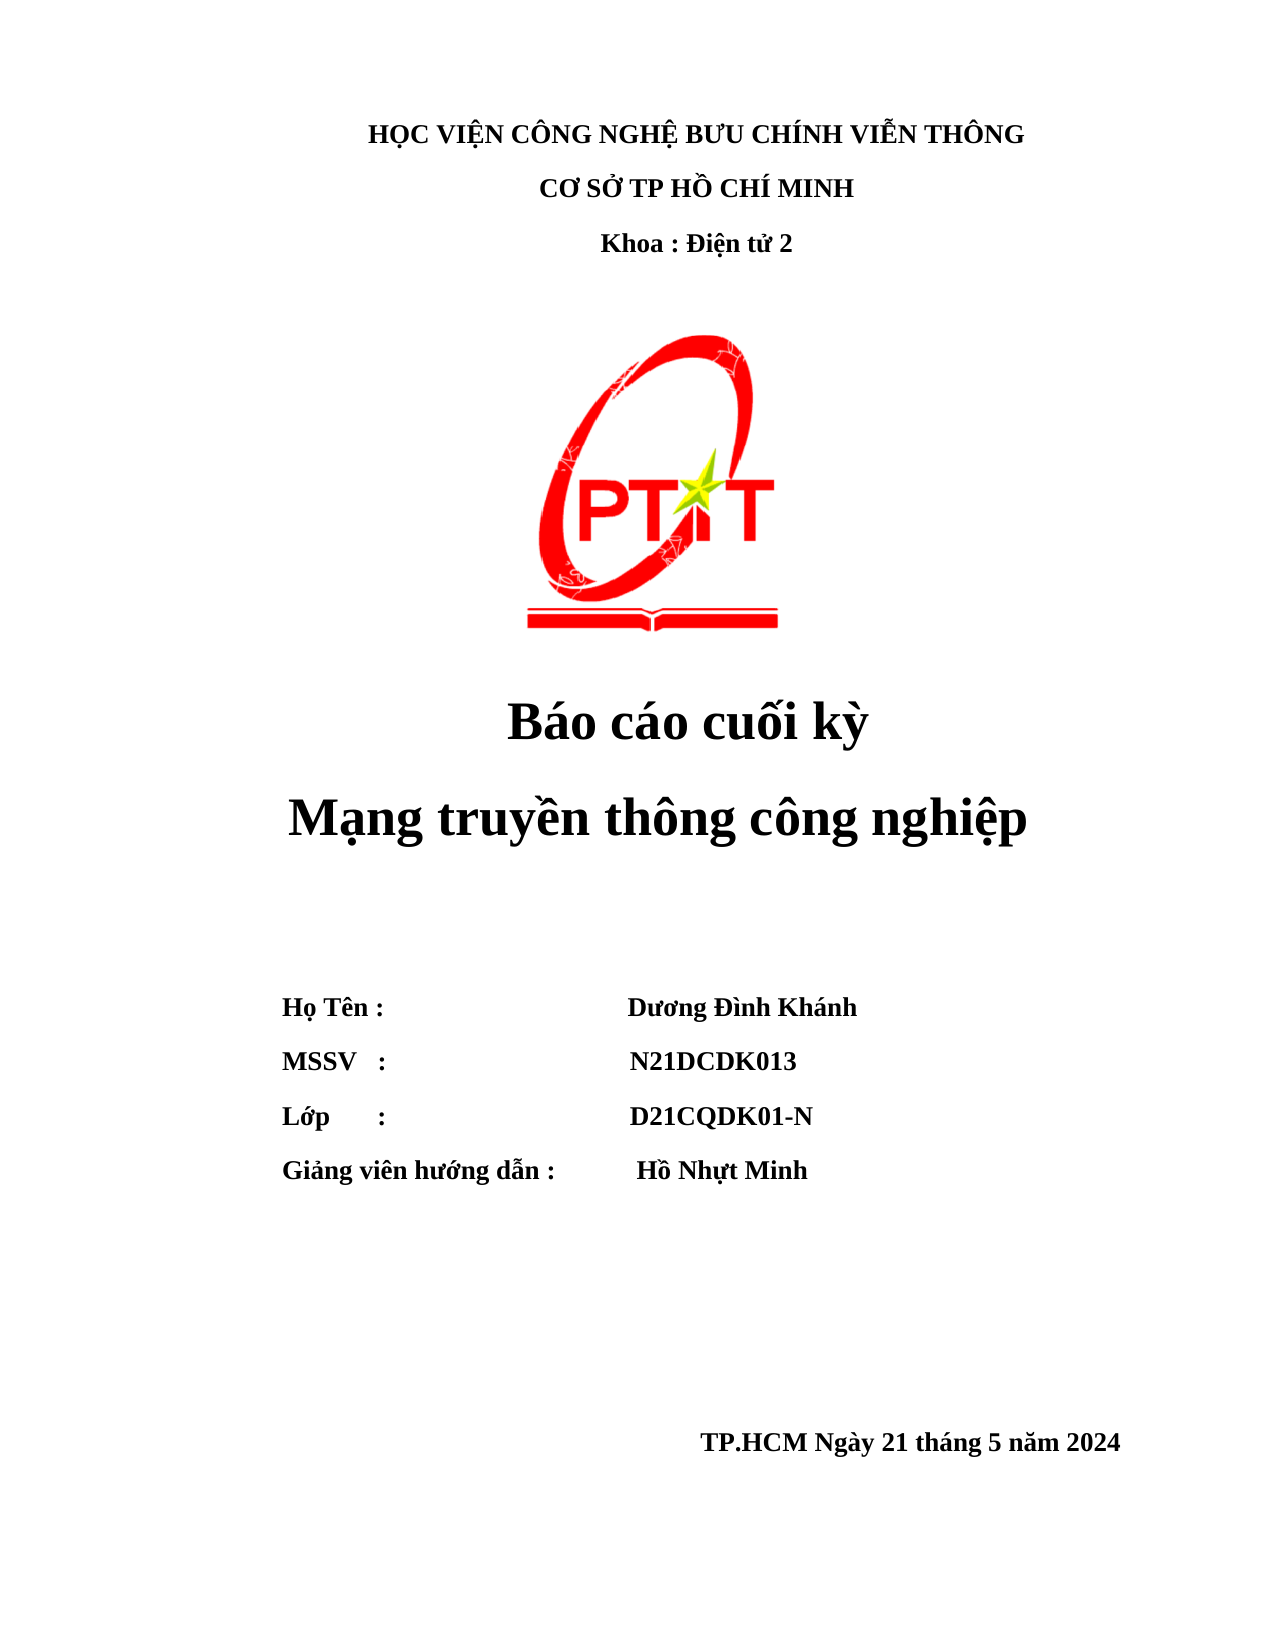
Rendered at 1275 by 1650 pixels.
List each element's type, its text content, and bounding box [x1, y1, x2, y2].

text Báo cáo cuối kỳ [507, 688, 1186, 751]
picture [506, 281, 795, 666]
text Khoa : Điện tử 2 [207, 227, 1186, 258]
text CƠ SỞ TP HỒ CHÍ MINH [207, 173, 1186, 204]
text Lớp : D21CQDK01-N [282, 1099, 1186, 1131]
text Giảng viên hướng dẫn : Hồ Nhựt Minh [282, 1154, 1186, 1185]
text Họ Tên : Dương Đình Khánh [282, 991, 1186, 1022]
text Mạng truyền thông công nghiệp [207, 785, 1186, 847]
text HỌC VIỆN CÔNG NGHỆ BƯU CHÍNH VIỄN THÔNG [207, 118, 1186, 149]
text TP.HCM Ngày 21 tháng 5 năm 2024 [207, 1426, 1186, 1458]
text MSSV : N21DCDK013 [282, 1045, 1186, 1076]
